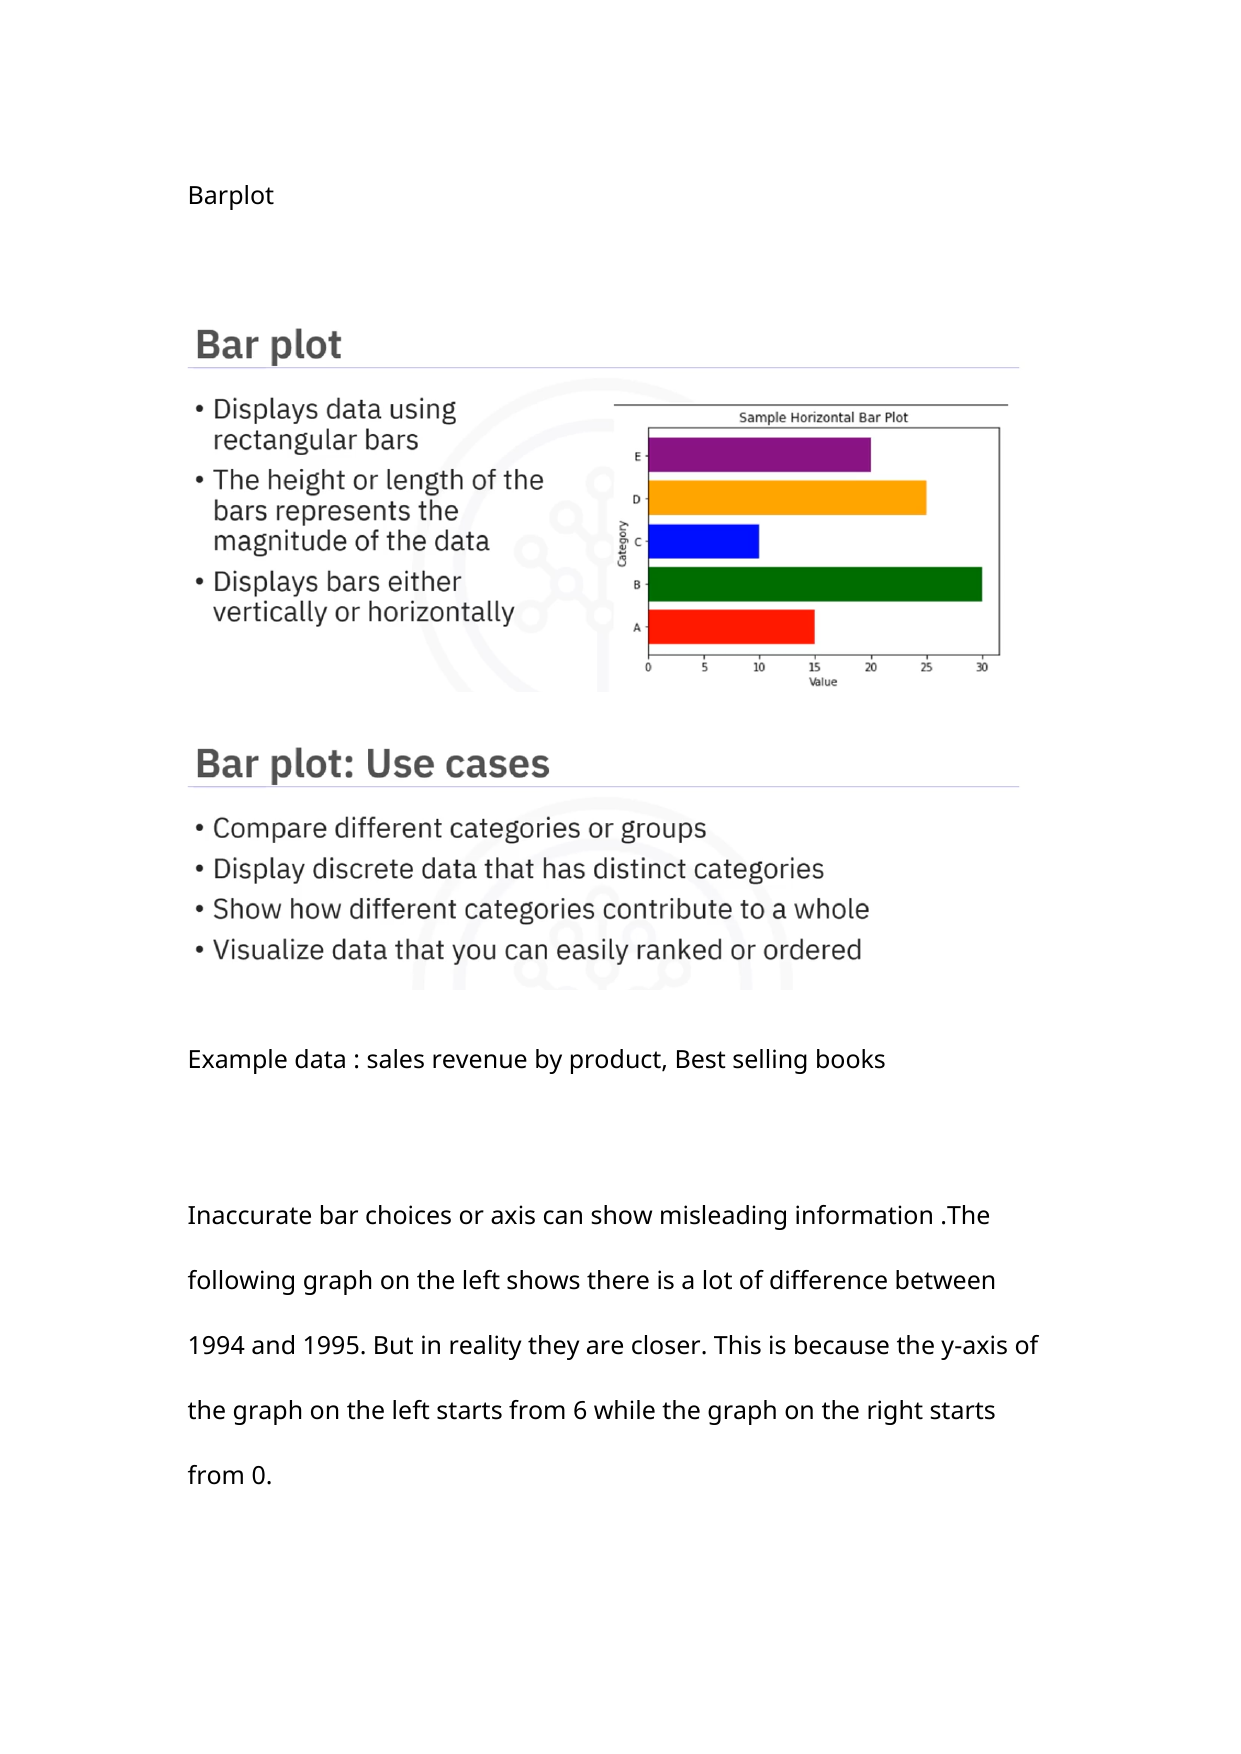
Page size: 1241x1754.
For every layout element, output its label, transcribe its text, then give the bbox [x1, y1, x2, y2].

text Example data : sales revenue by product, Best selling books [187, 1026, 1053, 1091]
text Inaccurate bar choices or axis can show misleading information .The following graph on the left shows there is a lot of difference between 1994 and 1995. But in reality they are closer. This is because the y-axis of the graph on the left starts from 6 while the graph on the right starts from 0. [187, 1182, 1053, 1507]
text Barplot [187, 162, 1053, 227]
picture [187, 737, 1053, 990]
picture [187, 317, 1053, 692]
